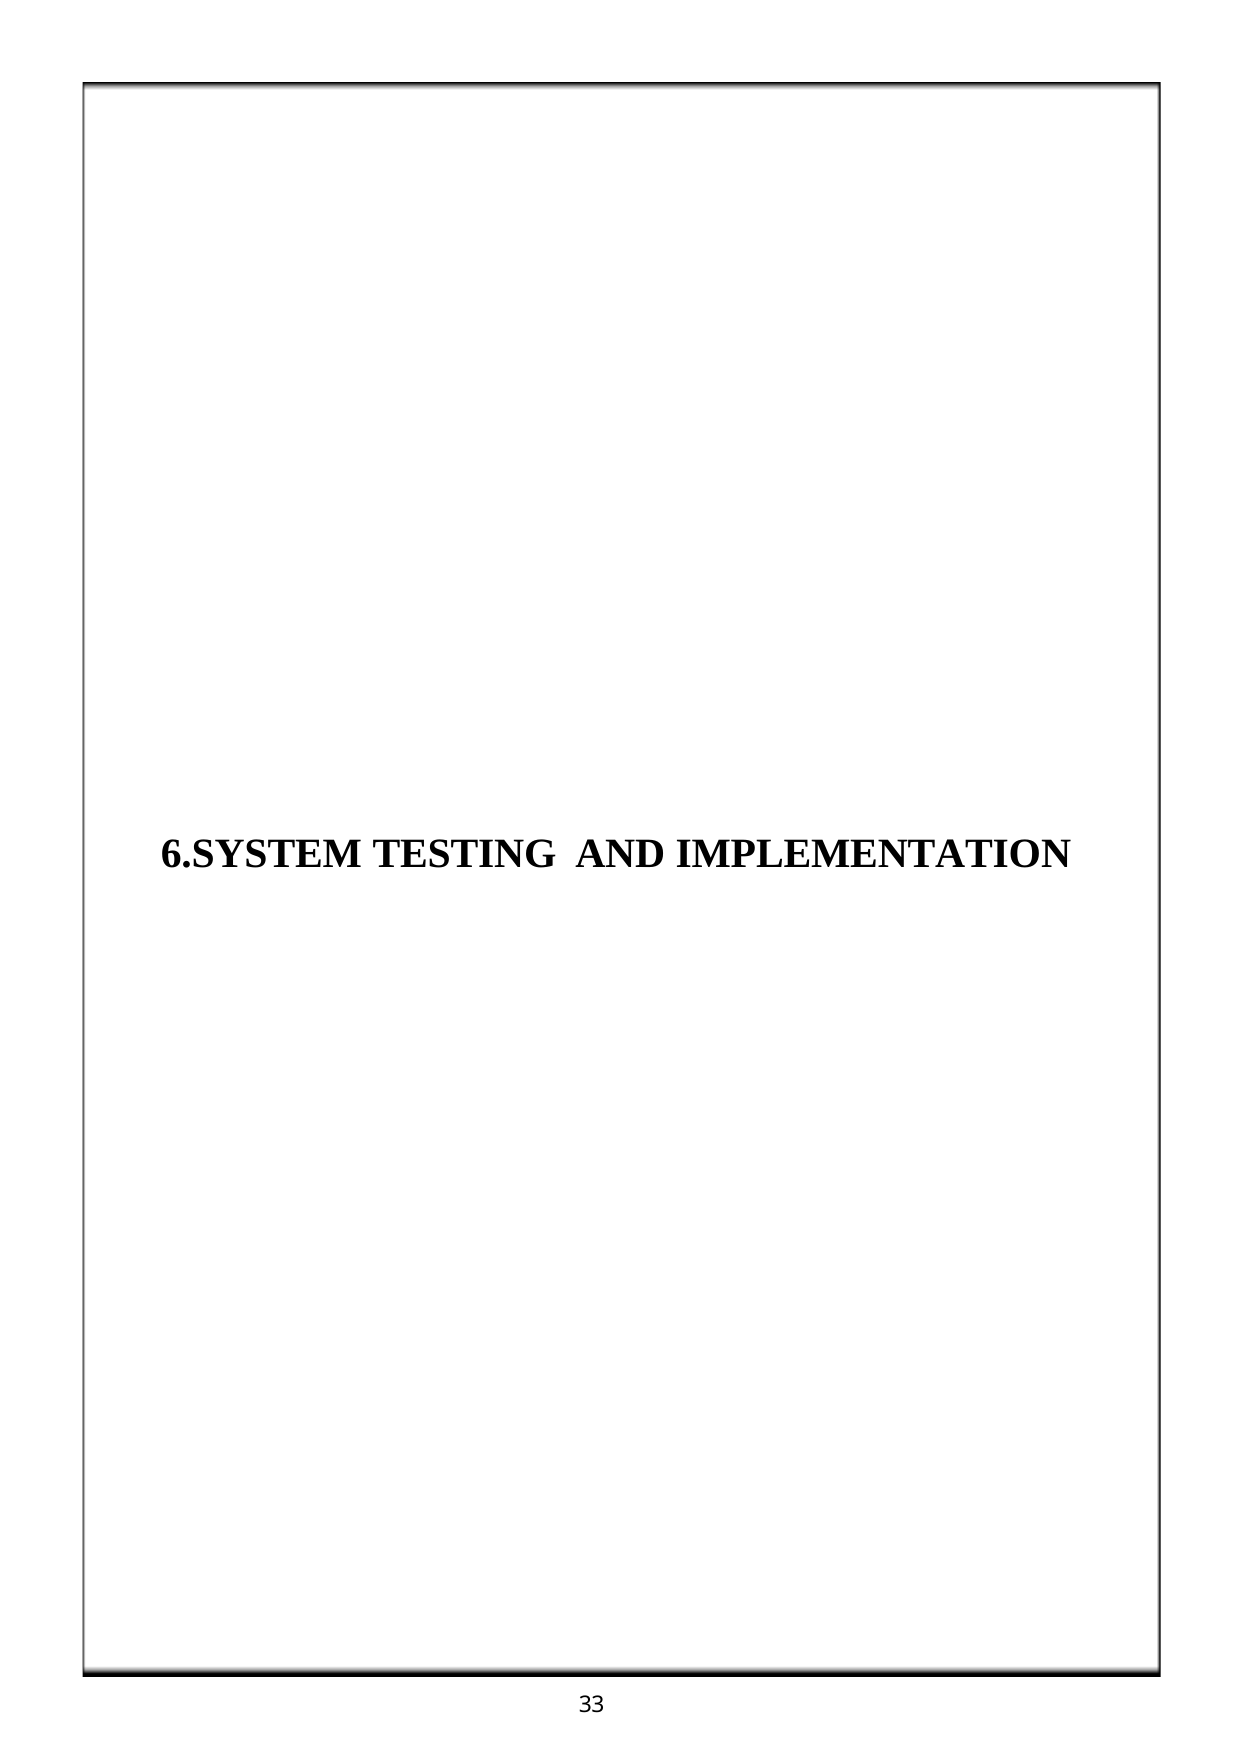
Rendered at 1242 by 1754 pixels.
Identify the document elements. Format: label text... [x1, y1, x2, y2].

picture [82, 82, 1161, 829]
text 6.SYSTEM TESTING AND IMPLEMENTATION [69, 829, 1181, 877]
picture [82, 877, 1161, 1677]
